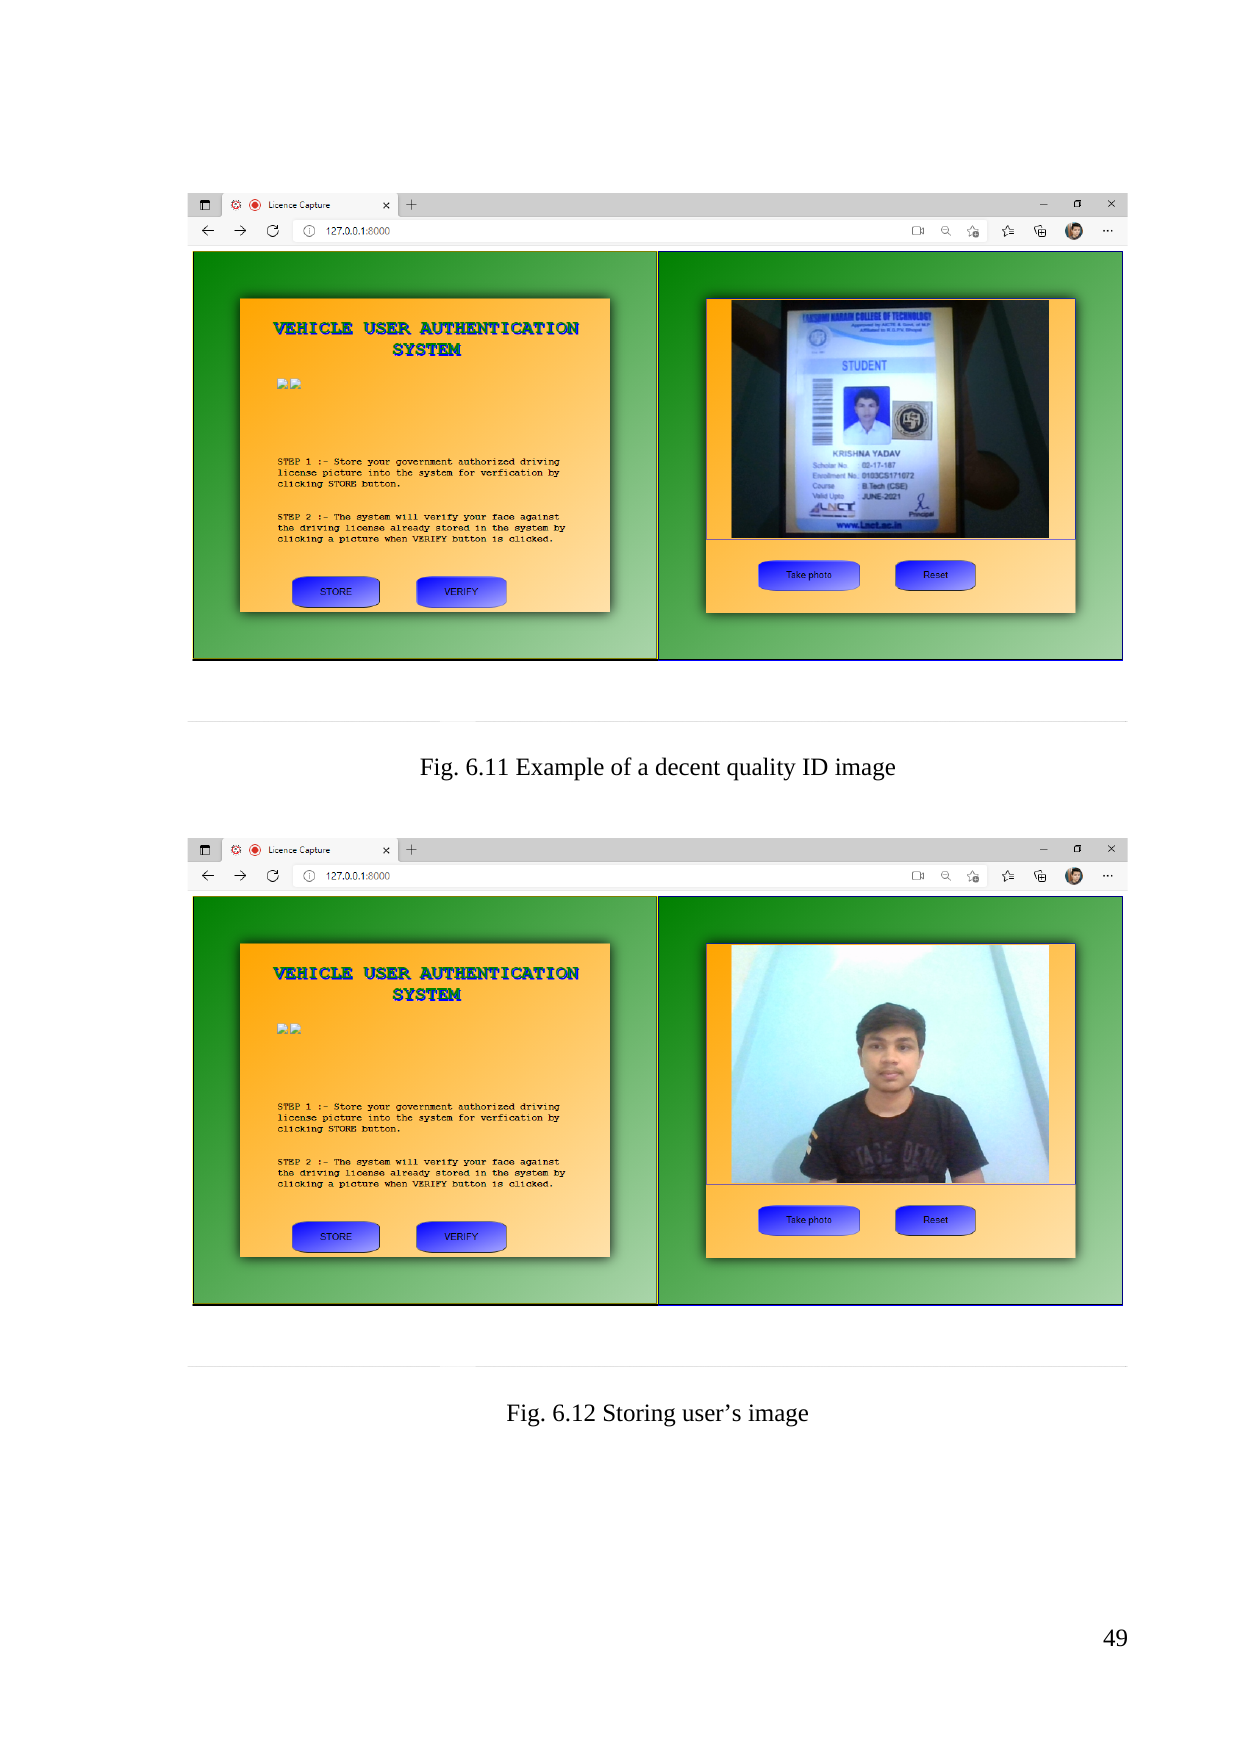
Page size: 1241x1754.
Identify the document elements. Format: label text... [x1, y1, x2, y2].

picture [187, 838, 1128, 1367]
text Fig. 6.12 Storing user’s image [187, 1398, 1128, 1427]
picture [187, 193, 1128, 722]
text Fig. 6.11 Example of a decent quality ID image [187, 752, 1128, 781]
